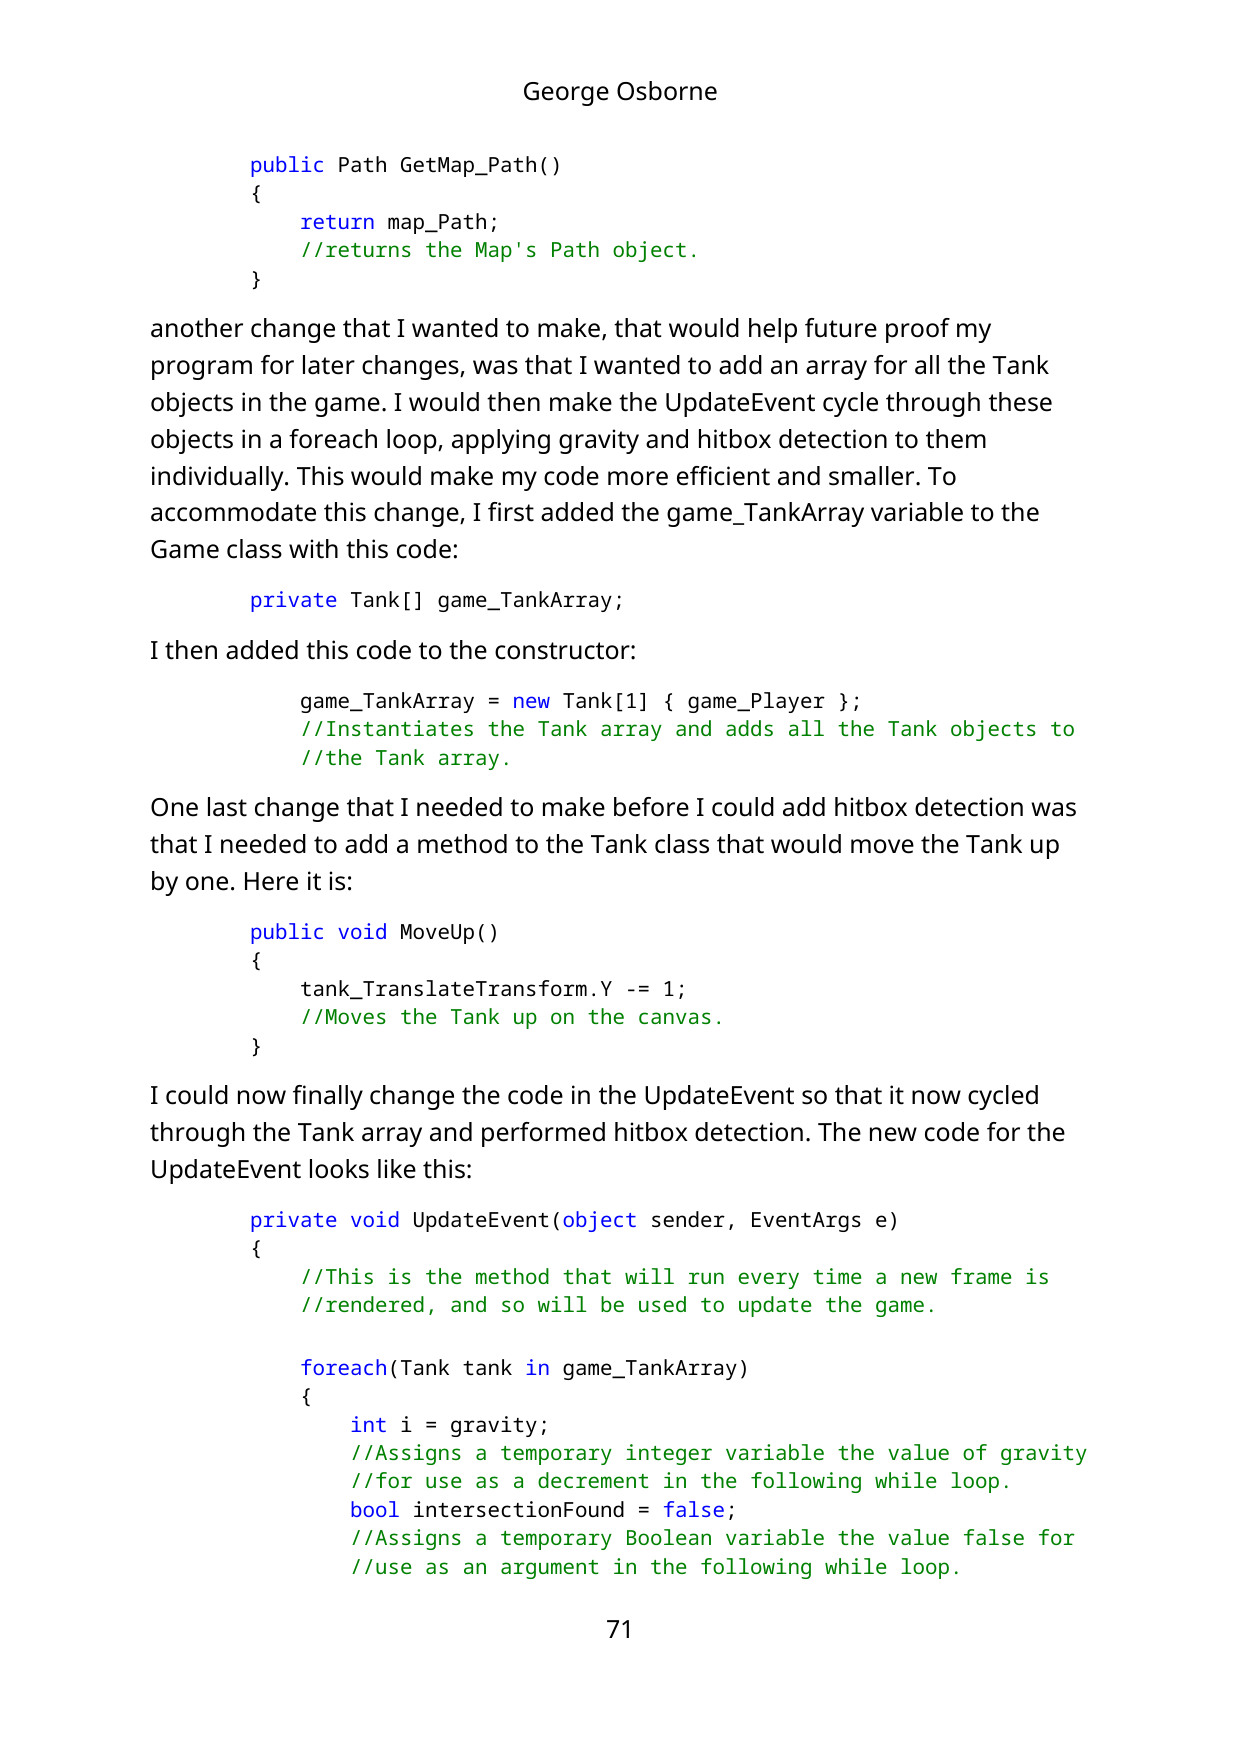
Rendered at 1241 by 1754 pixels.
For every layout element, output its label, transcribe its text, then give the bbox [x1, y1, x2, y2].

text //the Tank array. [150, 743, 1090, 771]
text another change that I wanted to make, that would help future proof my program for later changes, was that I wanted to add an array for all the Tank objects in the game. I would then make the UpdateEvent cycle through these objects in a foreach loop, applying gravity and hitbox detection to them individually. This would make my code more efficient and smaller. To accommodate this change, I first added the game_TankArray variable to the Game class with this code: [150, 311, 1090, 566]
text foreach(Tank tank in game_TankArray) [150, 1353, 1090, 1381]
text private void UpdateEvent(object sender, EventArgs e) [150, 1205, 1090, 1233]
text tank_TranslateTransform.Y -= 1; [150, 974, 1090, 1002]
text return map_Path; [150, 207, 1090, 235]
text //Assigns a temporary Boolean variable the value false for [150, 1523, 1090, 1552]
text I could now finally change the code in the UpdateEvent so that it now cycled through the Tank array and performed hitbox detection. The new code for the UpdateEvent looks like this: [150, 1078, 1090, 1186]
text { [150, 1233, 1090, 1262]
text } [150, 1031, 1090, 1059]
text //This is the method that will run every time a new frame is [150, 1262, 1090, 1290]
text bool intersectionFound = false; [150, 1495, 1090, 1523]
text public Path GetMap_Path() [150, 150, 1090, 178]
text I then added this code to the constructor: [150, 632, 1090, 666]
text { [150, 945, 1090, 974]
text { [150, 178, 1090, 207]
text } [150, 264, 1090, 292]
text //Assigns a temporary integer variable the value of gravity [150, 1438, 1090, 1467]
text //for use as a decrement in the following while loop. [150, 1467, 1090, 1495]
text int i = gravity; [150, 1410, 1090, 1438]
text public void MoveUp() [150, 917, 1090, 945]
text //Moves the Tank up on the canvas. [150, 1002, 1090, 1031]
text //use as an argument in the following while loop. [150, 1552, 1090, 1580]
text game_TankArray = new Tank[1] { game_Player }; [150, 686, 1090, 714]
text { [150, 1381, 1090, 1410]
text //Instantiates the Tank array and adds all the Tank objects to [150, 714, 1090, 743]
text private Tank[] game_TankArray; [150, 585, 1090, 613]
text //rendered, and so will be used to update the game. [150, 1290, 1090, 1319]
text One last change that I needed to make before I could add hitbox detection was that I needed to add a method to the Tank class that would move the Tank up by one. Here it is: [150, 790, 1090, 898]
text //returns the Map's Path object. [150, 235, 1090, 264]
